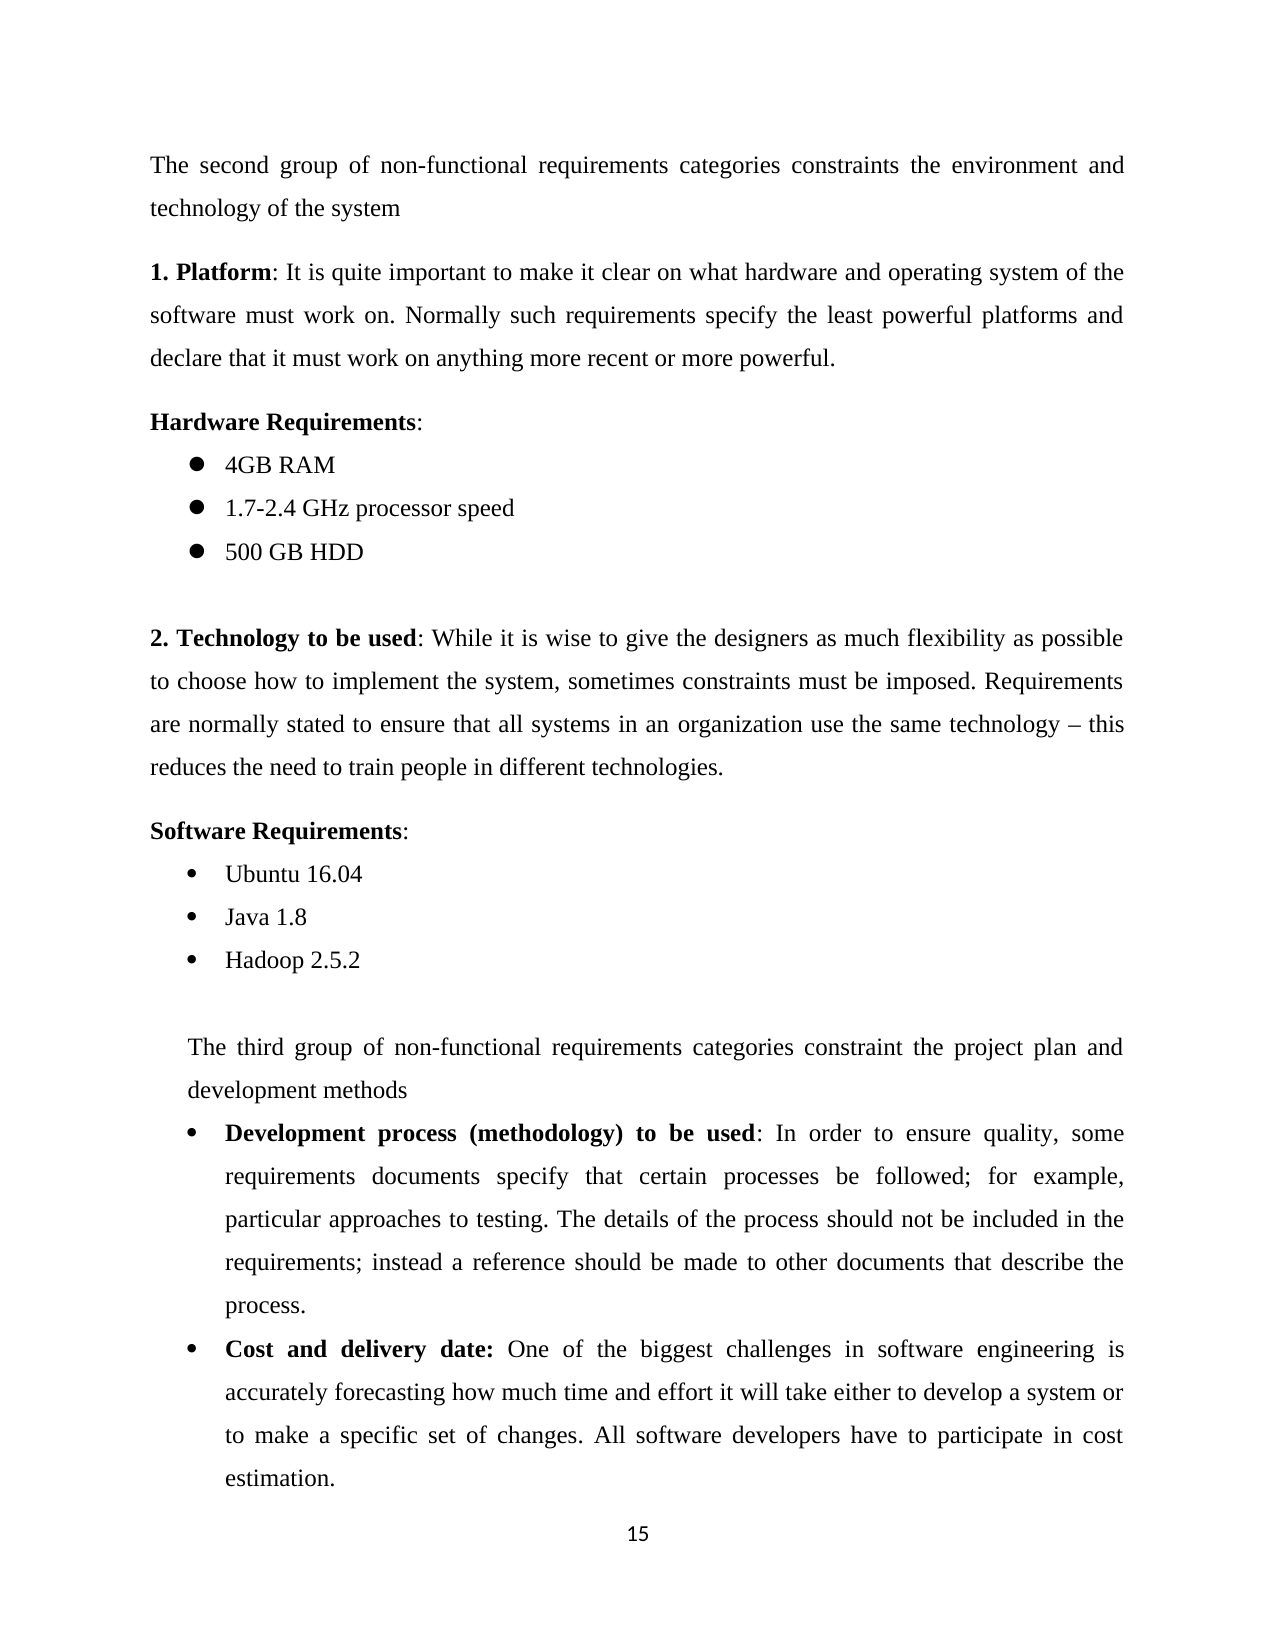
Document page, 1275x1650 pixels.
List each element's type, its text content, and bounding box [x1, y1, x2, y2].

list Ubuntu 16.04 [187, 859, 1125, 888]
text Software Requirements: [150, 816, 1125, 845]
list Cost and delivery date: One of the biggest challenges in software engineering is accurately forecasting how much time and effort it will take either to develop a system or to make a specific set of changes. All software developers have to participate in cost estimation. [187, 1334, 1125, 1492]
list Development process (methodology) to be used: In order to ensure quality, some requirements documents specify that certain processes be followed; for example, particular approaches to testing. The details of the process should not be included in the requirements; instead a reference should be made to other documents that describe the process. [187, 1118, 1125, 1319]
text The third group of non-functional requirements categories constraint the project plan and development methods [187, 1032, 1125, 1104]
list 4GB RAM [187, 450, 1125, 479]
text 1. Platform: It is quite important to make it clear on what hardware and operating system of the software must work on. Normally such requirements specify the least powerful platforms and declare that it must work on anything more recent or more powerful. [150, 257, 1125, 372]
list 500 GB HDD [187, 537, 1125, 565]
list Hadoop 2.5.2 [187, 946, 1125, 974]
text The second group of non-functional requirements categories constraints the environment and technology of the system [150, 150, 1125, 222]
text 2. Technology to be used: While it is wise to give the designers as much flexibility as possible to choose how to implement the system, sometimes constraints must be imposed. Requirements are normally stated to ensure that all systems in an organization use the same technology – this reduces the need to train people in different technologies. [150, 623, 1125, 781]
list 1.7-2.4 GHz processor speed [187, 493, 1125, 522]
text Hardware Requirements: [150, 407, 1125, 436]
list Java 1.8 [187, 902, 1125, 931]
